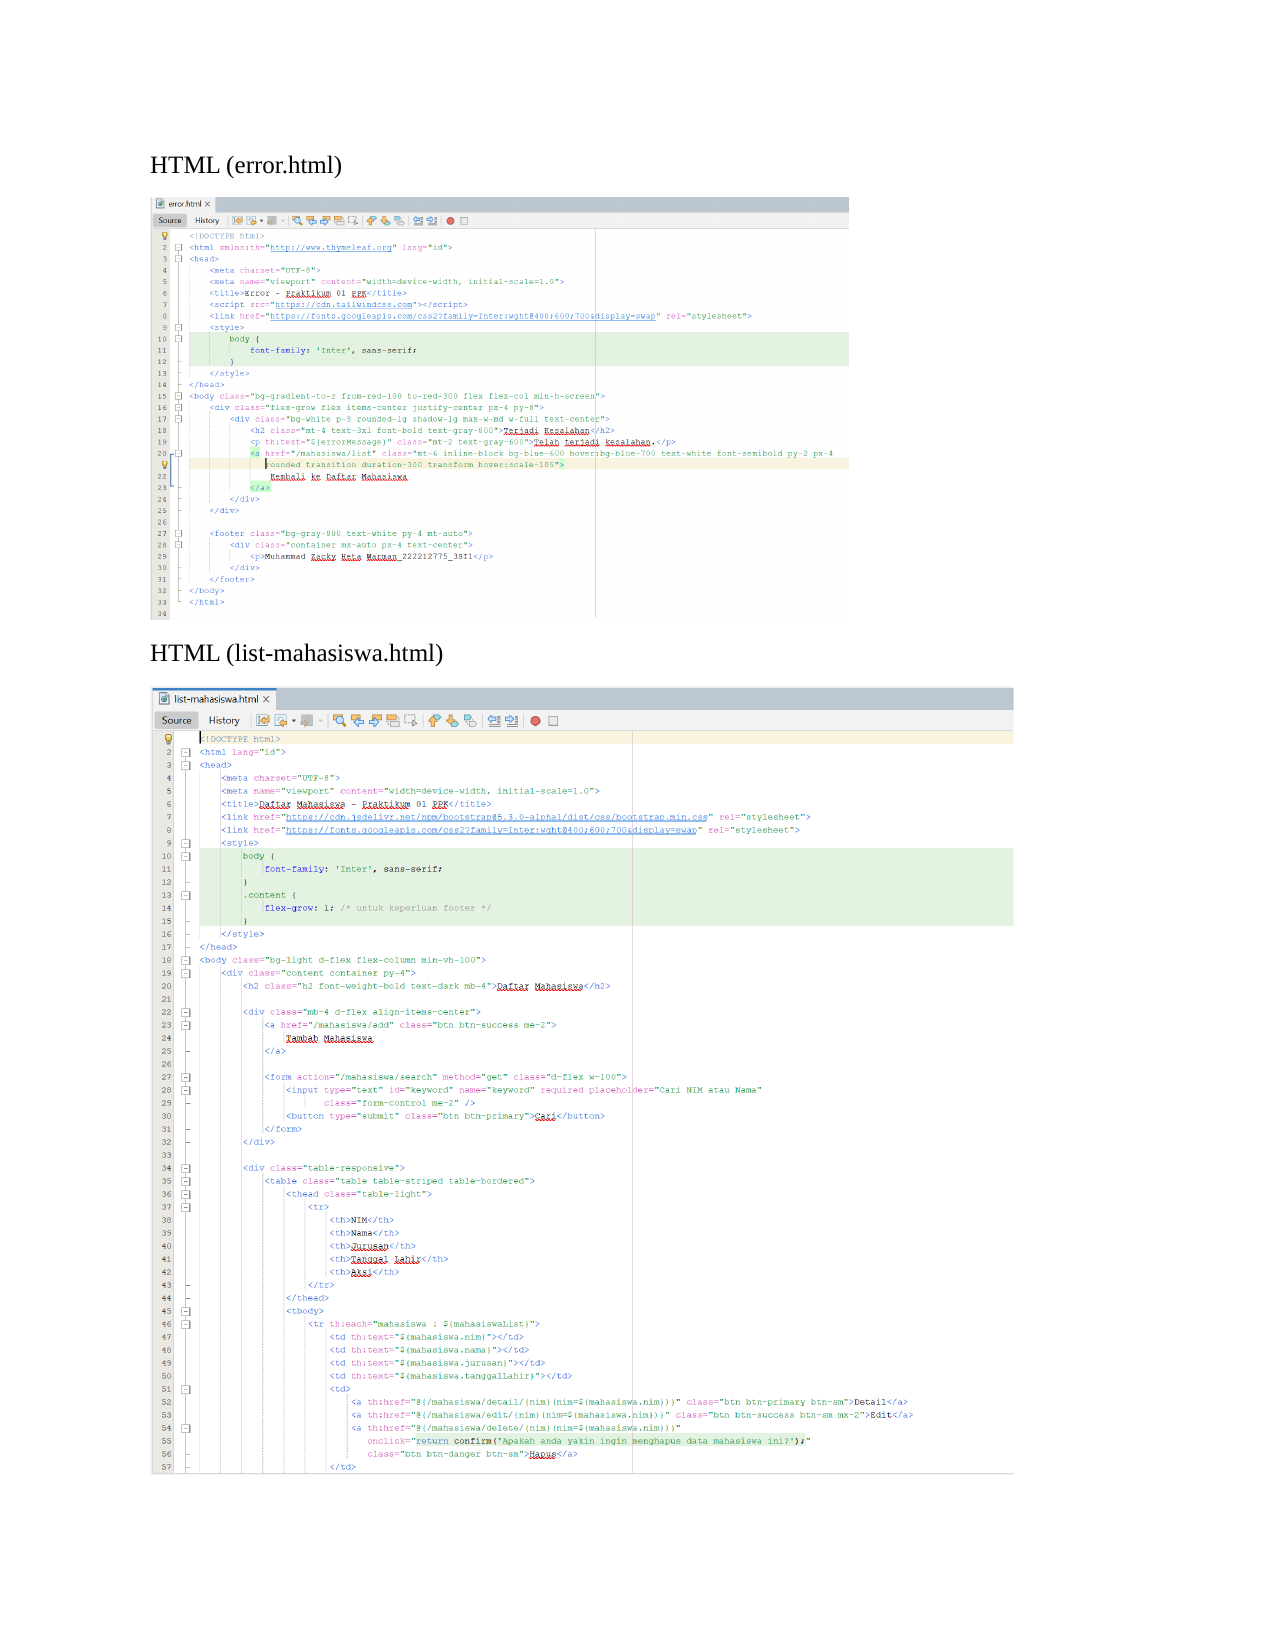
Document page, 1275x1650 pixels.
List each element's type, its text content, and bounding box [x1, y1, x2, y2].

picture [150, 686, 1014, 1475]
text HTML (list-mahasiswa.html) [150, 638, 1125, 667]
text HTML (error.html) [150, 150, 1125, 179]
picture [150, 197, 849, 620]
